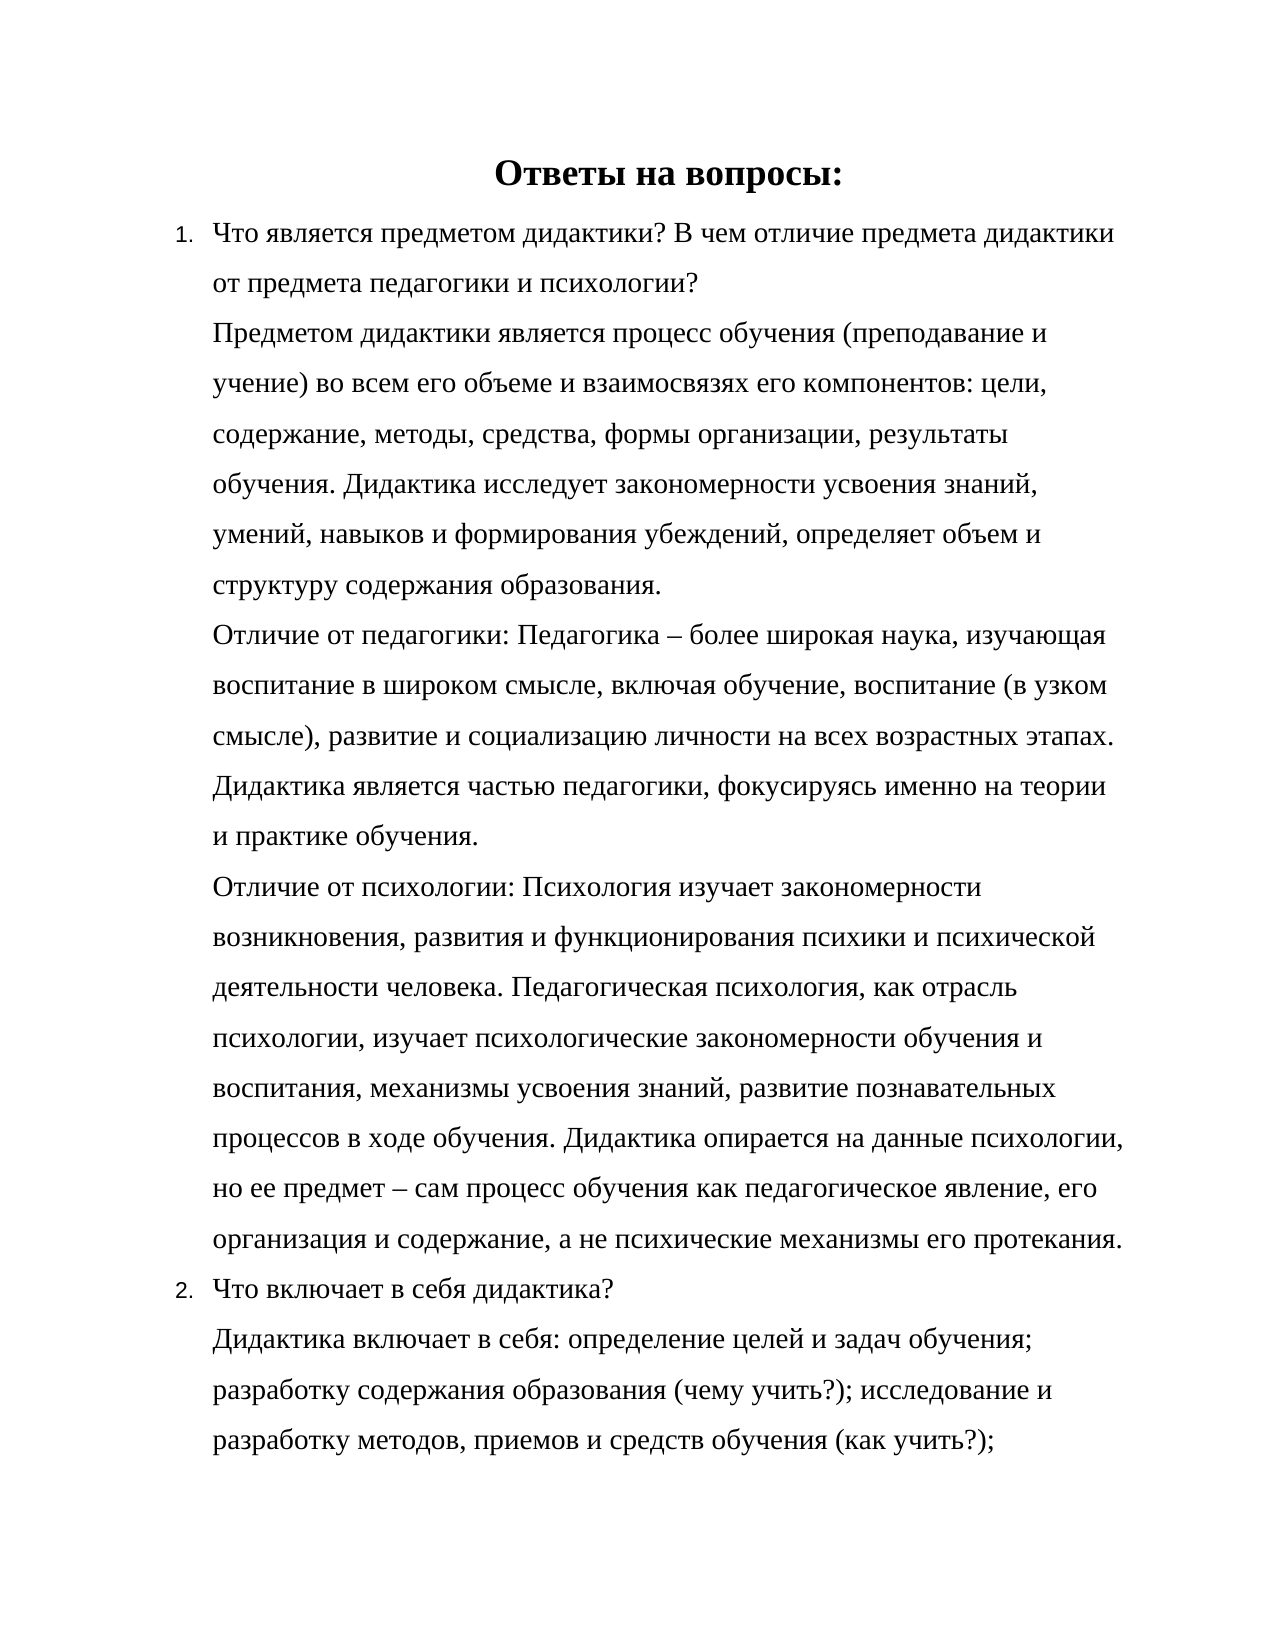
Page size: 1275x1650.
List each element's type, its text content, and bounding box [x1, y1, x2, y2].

list Ответы на вопросы: [212, 150, 1125, 193]
list Что является предметом дидактики? В чем отличие предмета дидактики от предмета педагогики и психологии? Предметом дидактики является процесс обучения (преподавание и учение) во всем его объеме и взаимосвязях его компонентов: цели, содержание, методы, средства, формы организации, результаты обучения. Дидактика исследует закономерности усвоения знаний, умений, навыков и формирования убеждений, определяет объем и структуру содержания образования. Отличие от педагогики: Педагогика – более широкая наука, изучающая воспитание в широком смысле, включая обучение, воспитание (в узком смысле), развитие и социализацию личности на всех возрастных этапах. Дидактика является частью педагогики, фокусируясь именно на теории и практике обучения. Отличие от психологии: Психология изучает закономерности возникновения, развития и функционирования психики и психической деятельности человека. Педагогическая психология, как отрасль психологии, изучает психологические закономерности обучения и воспитания, механизмы усвоения знаний, развитие познавательных процессов в ходе обучения. Дидактика опирается на данные психологии, но ее предмет – сам процесс обучения как педагогическое явление, его организация и содержание, а не психические механизмы его протекания. [175, 215, 1125, 1254]
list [175, 1271, 1125, 1456]
